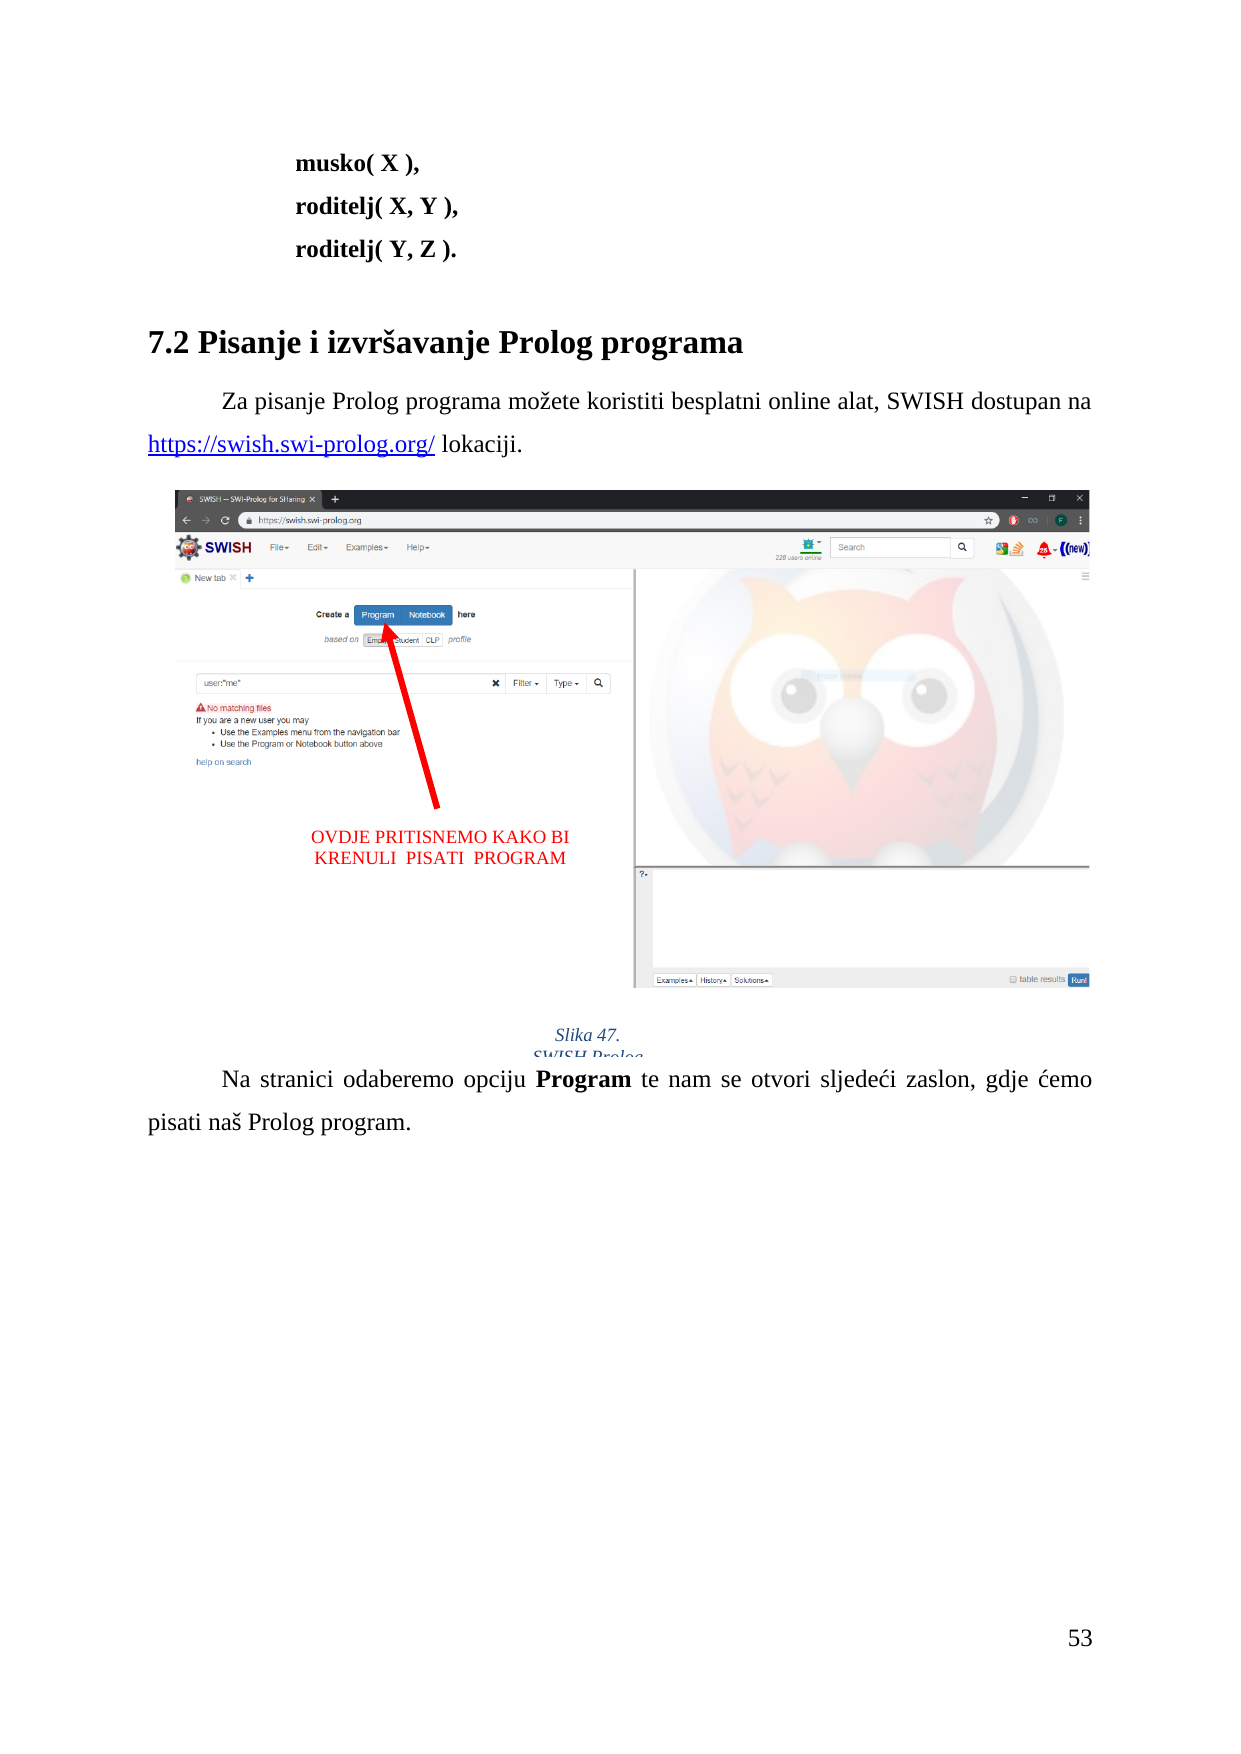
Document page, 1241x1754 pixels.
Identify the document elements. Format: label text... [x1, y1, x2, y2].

subtitle 7.2 Pisanje i izvršavanje Prolog programa [148, 323, 1093, 361]
text roditelj( Y, Z ). [221, 234, 1093, 263]
picture [173, 490, 1089, 987]
text Za pisanje Prolog programa možete koristiti besplatni online alat, SWISH dostupan na https://swish.swi-prolog.org/ lokaciji. [148, 386, 1093, 458]
text musko( X ), [221, 148, 1093, 176]
text roditelj( X, Y ), [221, 191, 1093, 219]
